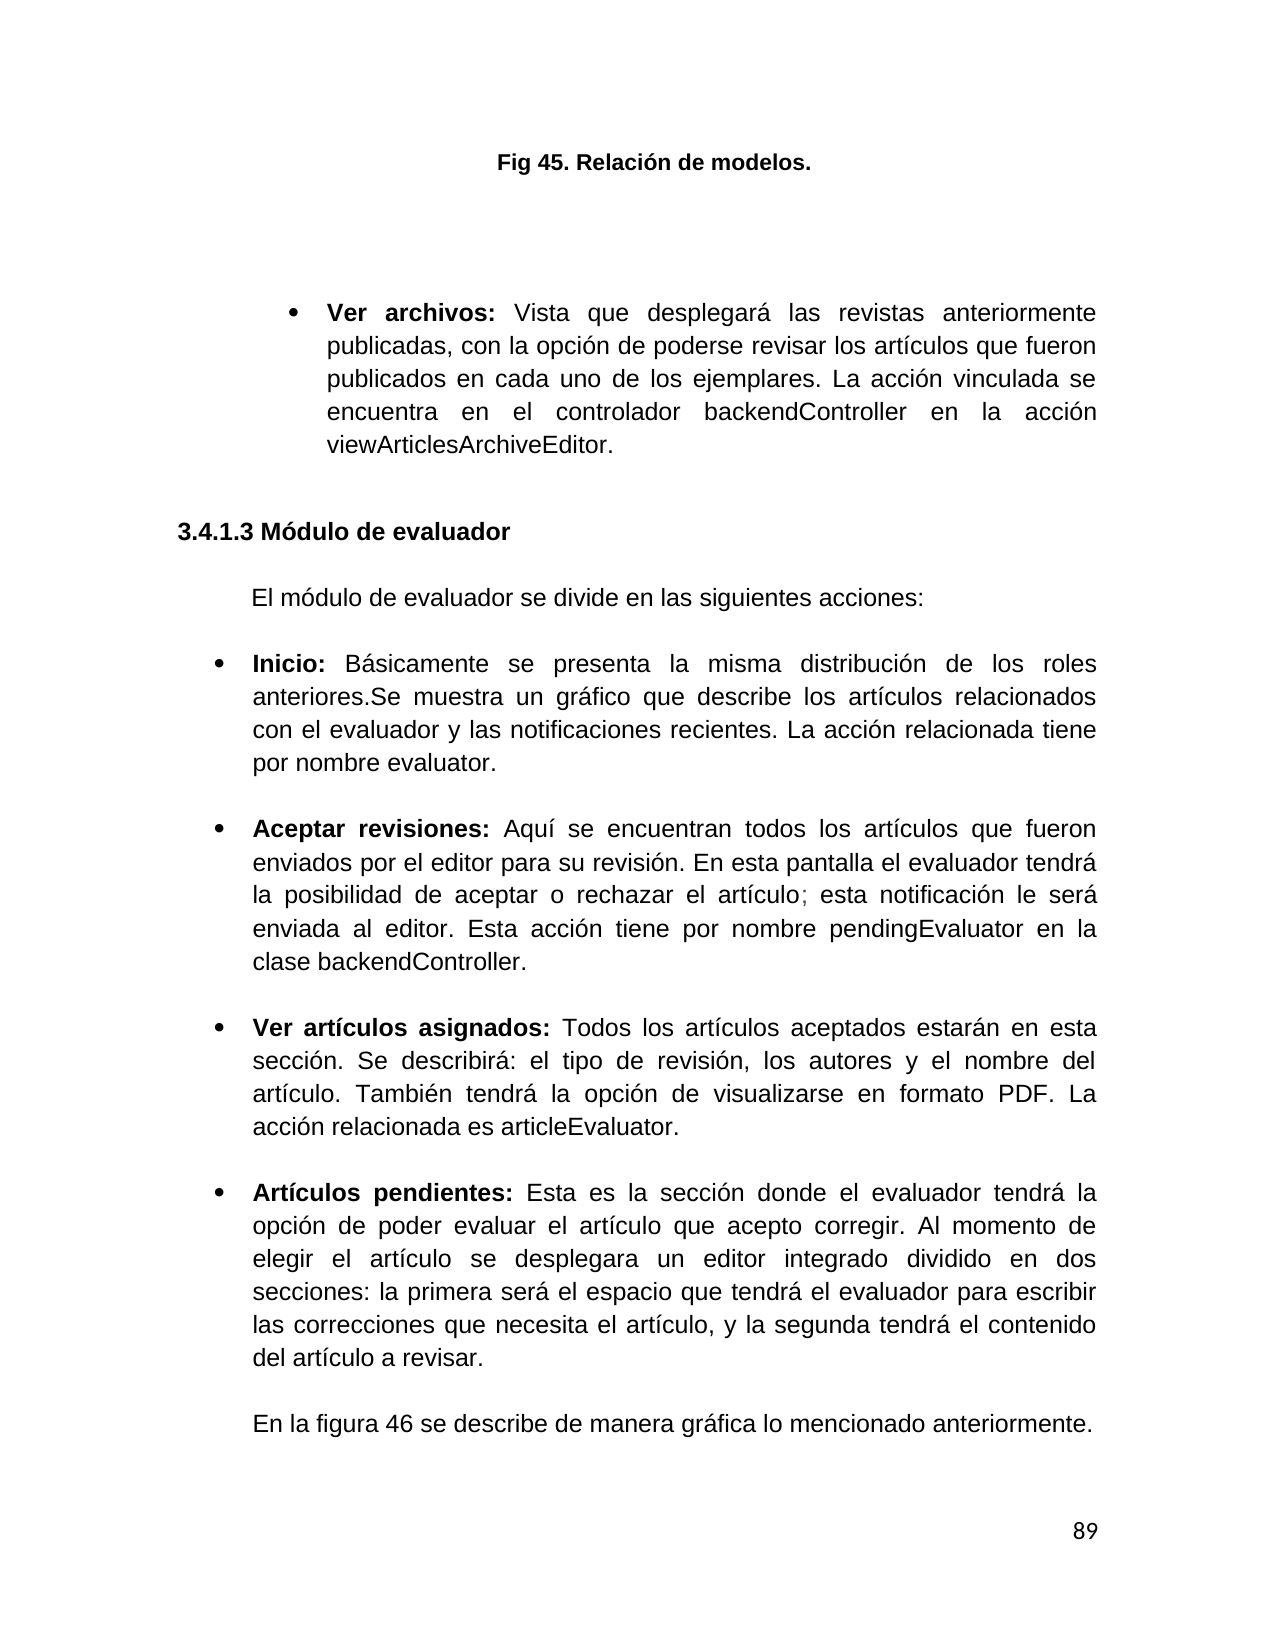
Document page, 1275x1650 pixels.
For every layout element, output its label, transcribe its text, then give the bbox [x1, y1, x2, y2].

list Artículos pendientes: Esta es la sección donde el evaluador tendrá la opción de poder evaluar el artículo que acepto corregir. Al momento de elegir el artículo se desplegara un editor integrado dividido en dos secciones: la primera será el espacio que tendrá el evaluador para escribir las correcciones que necesita el artículo, y la segunda tendrá el contenido del artículo a revisar. [215, 1178, 1098, 1372]
text El módulo de evaluador se divide en las siguientes acciones: [177, 583, 1098, 612]
list En la figura 46 se describe de manera gráfica lo mencionado anteriormente. [252, 1409, 1098, 1438]
list Inicio: Básicamente se presenta la misma distribución de los roles anteriores.Se muestra un gráfico que describe los artículos relacionados con el evaluador y las notificaciones recientes. La acción relacionada tiene por nombre evaluator. [215, 649, 1098, 777]
subtitle 3.4.1.3 Módulo de evaluador [177, 517, 1098, 546]
list Ver artículos asignados: Todos los artículos aceptados estarán en esta sección. Se describirá: el tipo de revisión, los autores y el nombre del artículo. También tendrá la opción de visualizarse en formato PDF. La acción relacionada es articleEvaluator. [215, 1013, 1098, 1141]
list Aceptar revisiones: Aquí se encuentran todos los artículos que fueron enviados por el editor para su revisión. En esta pantalla el evaluador tendrá la posibilidad de aceptar o rechazar el artículo; esta notificación le será enviada al editor. Esta acción tiene por nombre pendingEvaluator en la clase backendController. [215, 814, 1098, 975]
list Ver archivos: Vista que desplegará las revistas anteriormente publicadas, con la opción de poderse revisar los artículos que fueron publicados en cada uno de los ejemplares. La acción vinculada se encuentra en el controlador backendController en la acción viewArticlesArchiveEditor. [289, 298, 1098, 459]
